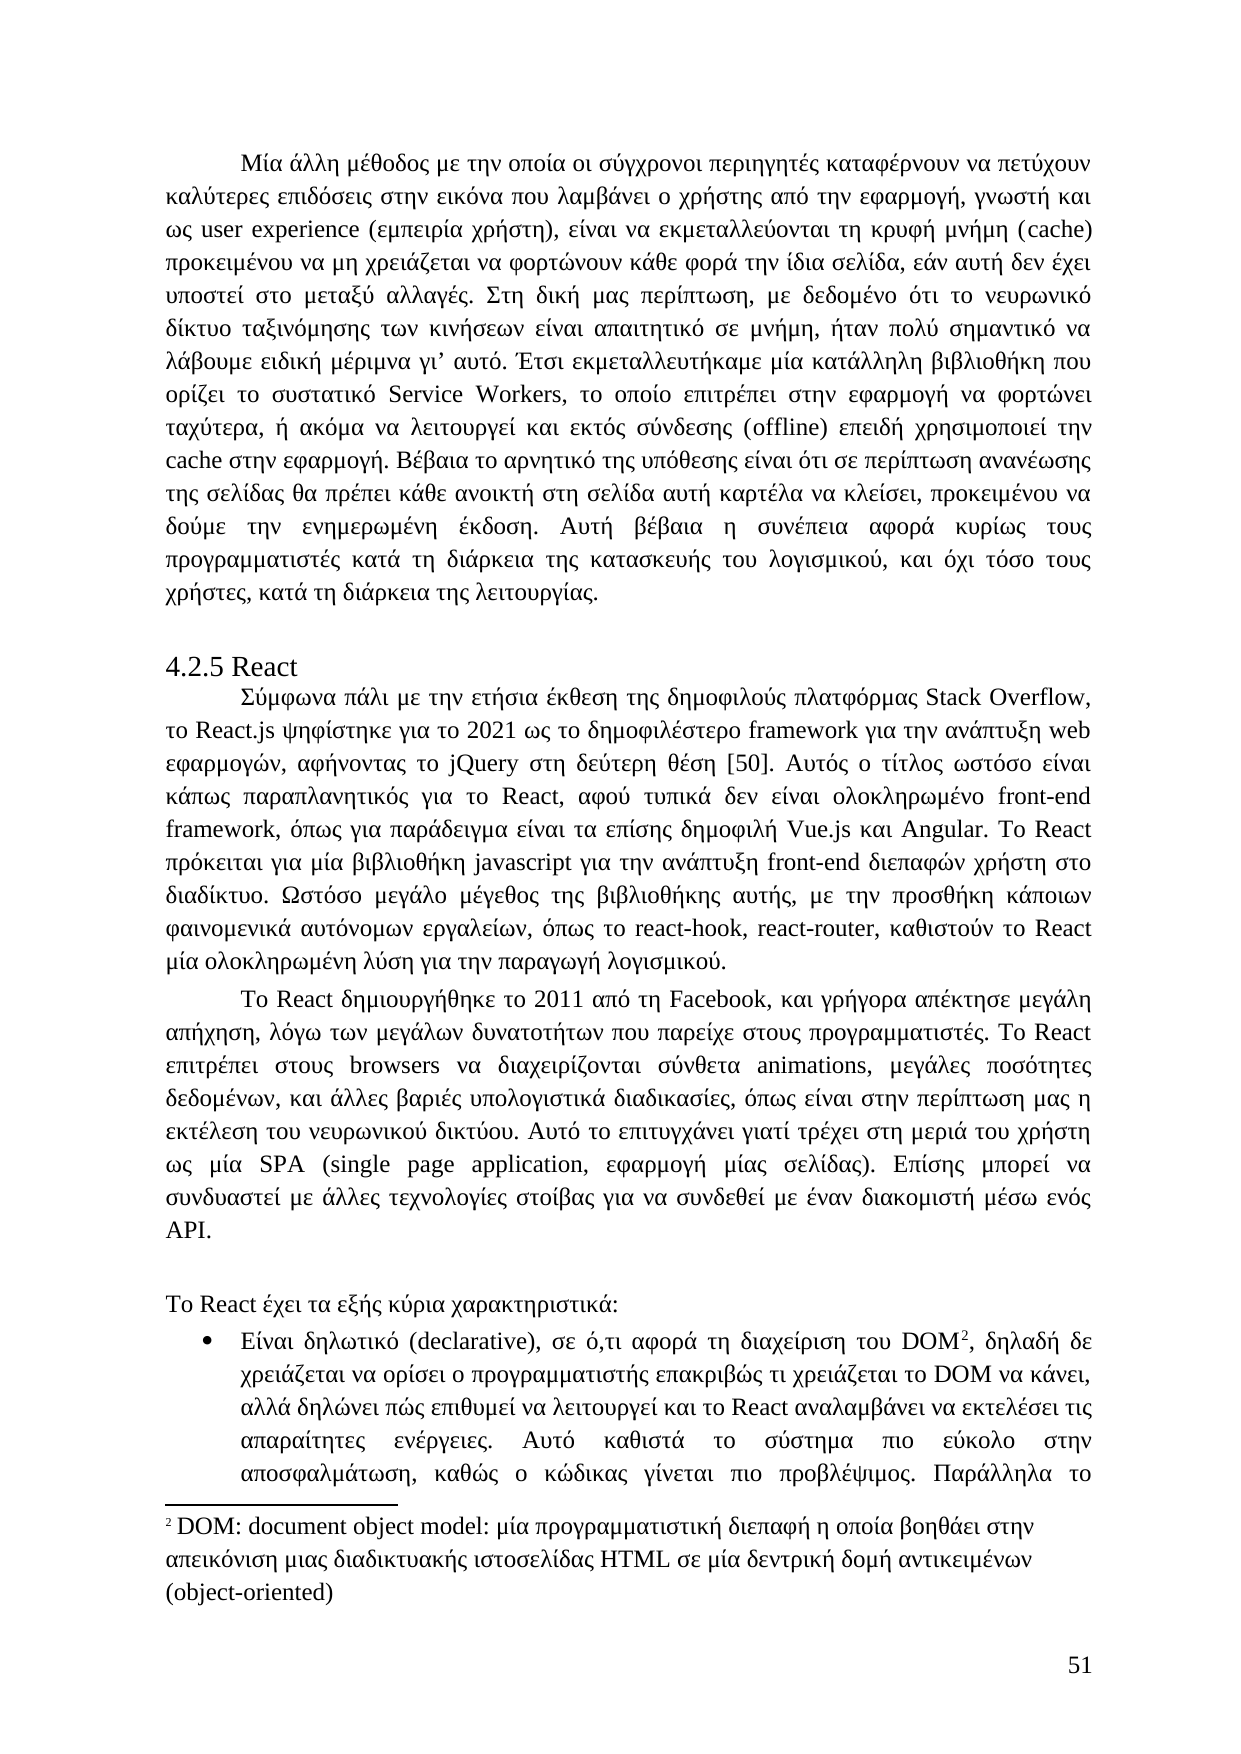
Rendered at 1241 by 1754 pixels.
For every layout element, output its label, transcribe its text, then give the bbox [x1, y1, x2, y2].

text Σύμφωνα πάλι με την ετήσια έκθεση της δημοφιλούς πλατφόρμας Stack Overflow, το React.js ψηφίστηκε για το 2021 ως το δημοφιλέστερο framework για την ανάπτυξη web εφαρμογών, αφήνοντας το jQuery στη δεύτερη θέση [50]. Αυτός ο τίτλος ωστόσο είναι κάπως παραπλανητικός για το React, αφού τυπικά δεν είναι ολοκληρωμένο front-end framework, όπως για παράδειγμα είναι τα επίσης δημοφιλή Vue.js και Angular. Το React πρόκειται για μία βιβλιοθήκη javascript για την ανάπτυξη front-end διεπαφών χρήστη στο διαδίκτυο. Ωστόσο μεγάλο μέγεθος της βιβλιοθήκης αυτής, με την προσθήκη κάποιων φαινομενικά αυτόνομων εργαλείων, όπως το react-hook, react-router, καθιστούν το React μία ολοκληρωμένη λύση για την παραγωγή λογισμικού. [165, 682, 1092, 975]
text Το React έχει τα εξής κύρια χαρακτηριστικά: [165, 1289, 1092, 1318]
text Μία άλλη μέθοδος με την οποία οι σύγχρονοι περιηγητές καταφέρνουν να πετύχουν καλύτερες επιδόσεις στην εικόνα που λαμβάνει ο χρήστης από την εφαρμογή, γνωστή και ως user experience (εμπειρία χρήστη), είναι να εκμεταλλεύονται τη κρυφή μνήμη (cache) προκειμένου να μη χρειάζεται να φορτώνουν κάθε φορά την ίδια σελίδα, εάν αυτή δεν έχει υποστεί στο μεταξύ αλλαγές. Στη δική μας περίπτωση, με δεδομένο ότι το νευρωνικό δίκτυο ταξινόμησης των κινήσεων είναι απαιτητικό σε μνήμη, ήταν πολύ σημαντικό να λάβουμε ειδική μέριμνα γι’ αυτό. Έτσι εκμεταλλευτήκαμε μία κατάλληλη βιβλιοθήκη που ορίζει το συστατικό Service Workers, το οποίο επιτρέπει στην εφαρμογή να φορτώνει ταχύτερα, ή ακόμα να λειτουργεί και εκτός σύνδεσης (offline) επειδή χρησιμοποιεί την cache στην εφαρμογή. Βέβαια το αρνητικό της υπόθεσης είναι ότι σε περίπτωση ανανέωσης της σελίδας θα πρέπει κάθε ανοικτή στη σελίδα αυτή καρτέλα να κλείσει, προκειμένου να δούμε την ενημερωμένη έκδοση. Αυτή βέβαια η συνέπεια αφορά κυρίως τους προγραμματιστές κατά τη διάρκεια της κατασκευής του λογισμικού, και όχι τόσο τους χρήστες, κατά τη διάρκεια της λειτουργίας. [165, 148, 1092, 606]
text 4.2.5 React [165, 649, 1092, 682]
text Το React δημιουργήθηκε το 2011 από τη Facebook, και γρήγορα απέκτησε μεγάλη απήχηση, λόγω των μεγάλων δυνατοτήτων που παρείχε στους προγραμματιστές. Το React επιτρέπει στους browsers να διαχειρίζονται σύνθετα animations, μεγάλες ποσότητες δεδομένων, και άλλες βαριές υπολογιστικά διαδικασίες, όπως είναι στην περίπτωση μας η εκτέλεση του νευρωνικού δικτύου. Αυτό το επιτυγχάνει γιατί τρέχει στη μεριά του χρήστη ως μία SPA (single page application, εφαρμογή μίας σελίδας). Επίσης μπορεί να συνδυαστεί με άλλες τεχνολογίες στοίβας για να συνδεθεί με έναν διακομιστή μέσω ενός API. [165, 984, 1092, 1243]
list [203, 1326, 1092, 1487]
